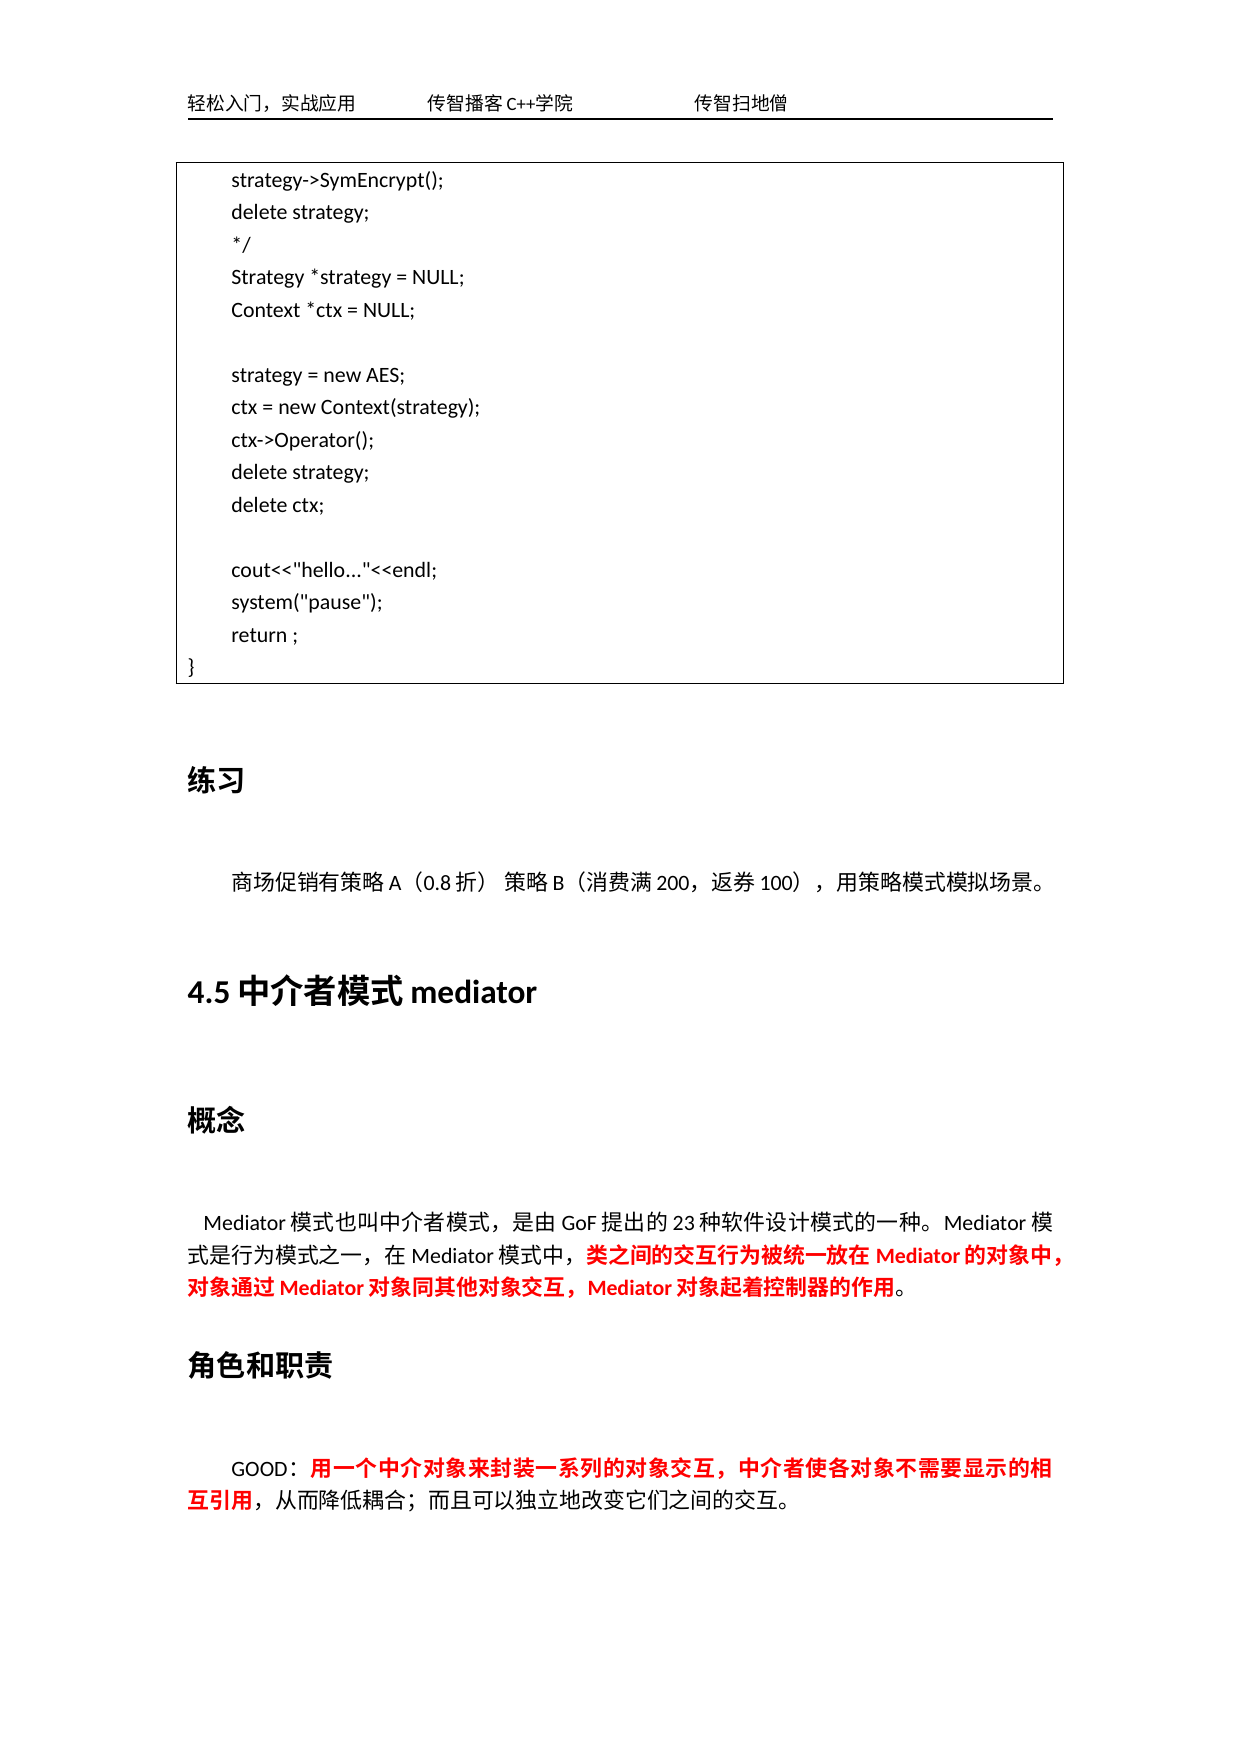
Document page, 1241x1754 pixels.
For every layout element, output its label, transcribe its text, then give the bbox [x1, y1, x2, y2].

text 商场促销有策略A（0.8折） 策略B（消费满200，返券100），用策略模式模拟场景。 [187, 864, 1053, 897]
subtitle 角色和职责 [187, 1331, 1053, 1396]
text GOOD：用一个中介对象来封装一系列的对象交互，中介者使各对象不需要显示的相互引用，从而降低耦合；而且可以独立地改变它们之间的交互。 [187, 1450, 1053, 1515]
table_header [177, 163, 1063, 683]
subtitle 概念 [187, 1086, 1053, 1151]
subtitle 练习 [187, 746, 1053, 811]
subtitle 4.5中介者模式mediator [187, 957, 1053, 1022]
text Mediator模式也叫中介者模式，是由GoF提出的23种软件设计模式的一种。Mediator模式是行为模式之一，在Mediator模式中，类之间的交互行为被统一放在Mediator的对象中，对象通过Mediator对象同其他对象交互，Mediator对象起着控制器的作用。 [187, 1205, 1053, 1302]
